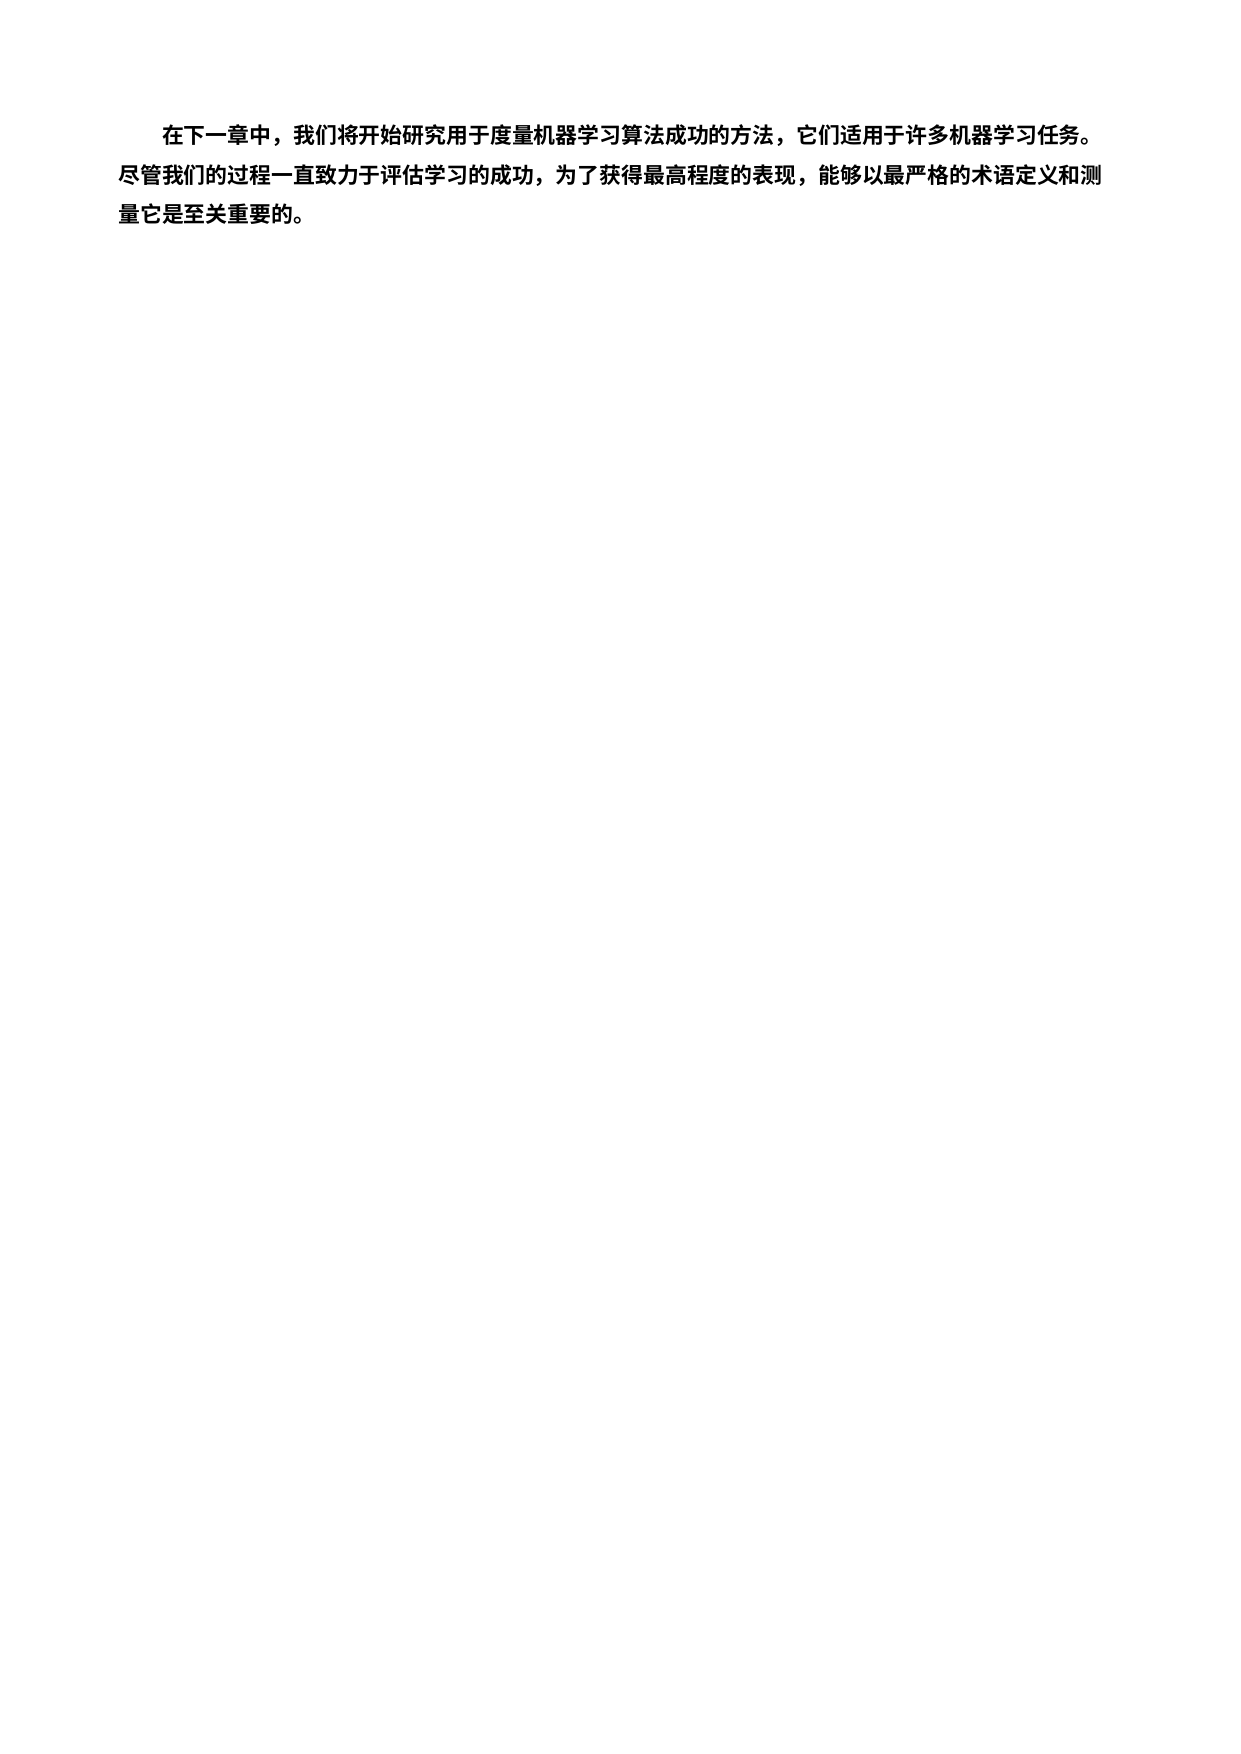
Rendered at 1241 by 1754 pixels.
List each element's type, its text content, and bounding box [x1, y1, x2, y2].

text 在下一章中，我们将开始研究用于度量机器学习算法成功的方法，它们适用于许多机器学习任务。尽管我们的过程一直致力于评估学习的成功，为了获得最高程度的表现，能够以最严格的术语定义和测量它是至关重要的。 [118, 118, 1122, 229]
